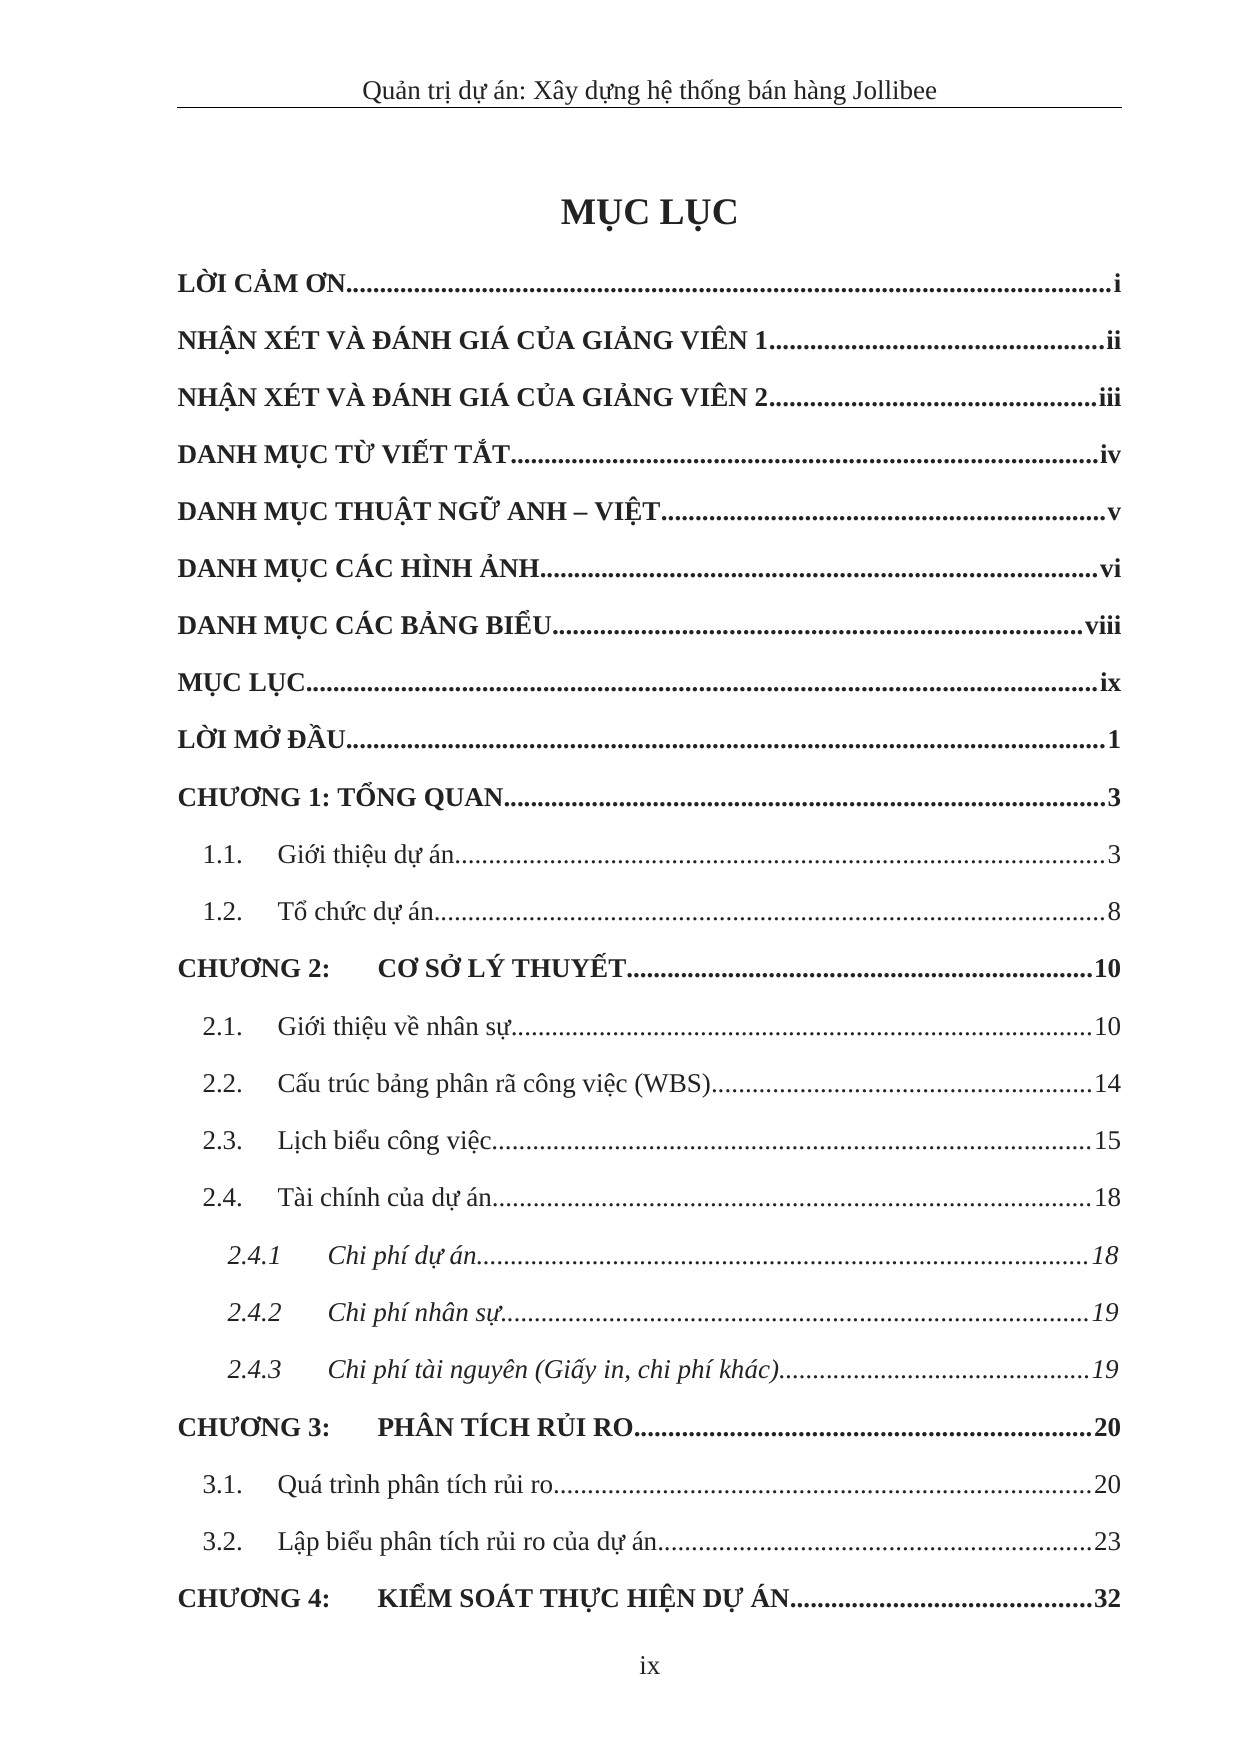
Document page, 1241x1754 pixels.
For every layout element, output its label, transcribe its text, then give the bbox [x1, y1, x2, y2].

subtitle MỤC LỤC [177, 190, 1122, 233]
